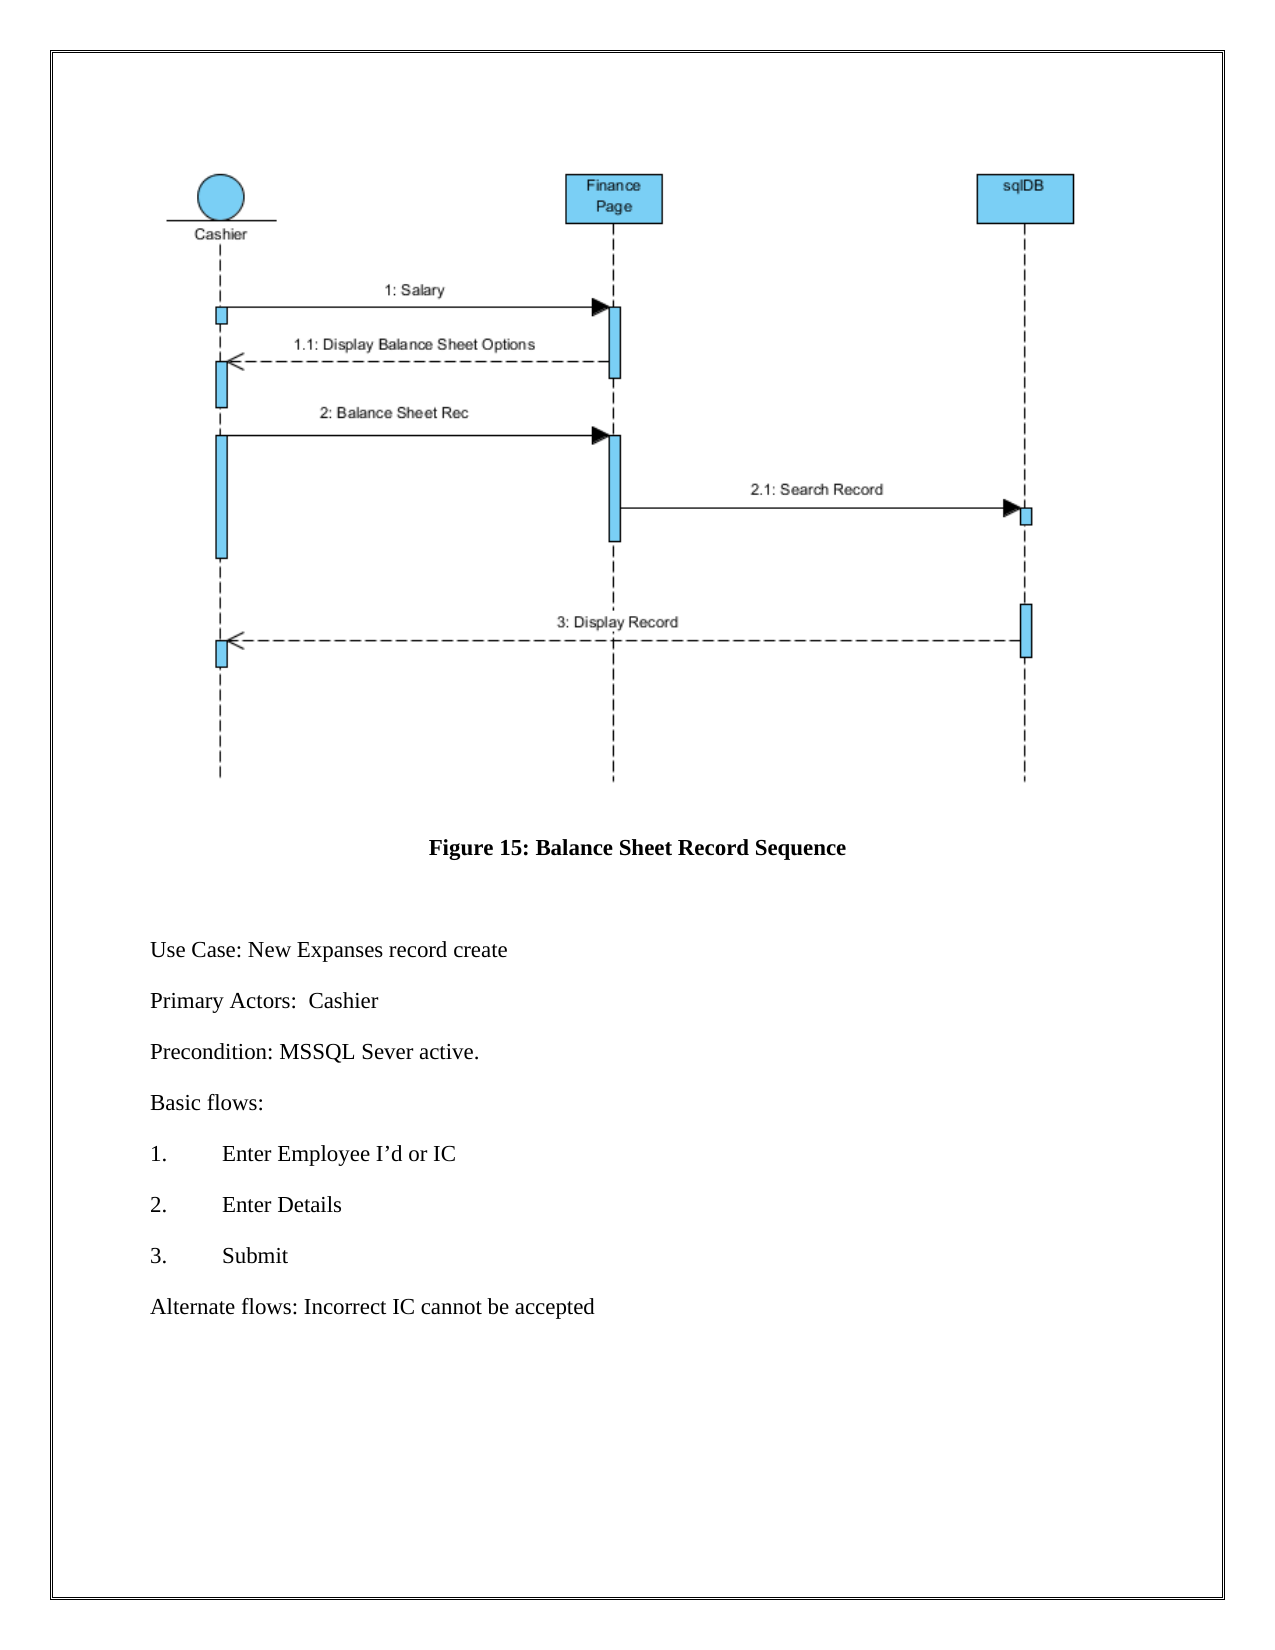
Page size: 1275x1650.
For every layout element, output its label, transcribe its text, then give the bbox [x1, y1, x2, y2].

text 3. Submit [150, 1242, 1125, 1268]
text Precondition: MSSQL Sever active. [150, 1038, 1125, 1064]
text 1. Enter Employee I’d or IC [150, 1140, 1125, 1166]
text Basic flows: [150, 1089, 1125, 1115]
text Alternate flows: Incorrect IC cannot be accepted [150, 1293, 1125, 1319]
picture [150, 150, 1125, 809]
text Use Case: New Expanses record create [150, 936, 1125, 962]
text Figure 15: Balance Sheet Record Sequence [150, 834, 1125, 860]
text Primary Actors: Cashier [150, 987, 1125, 1013]
text 2. Enter Details [150, 1191, 1125, 1217]
